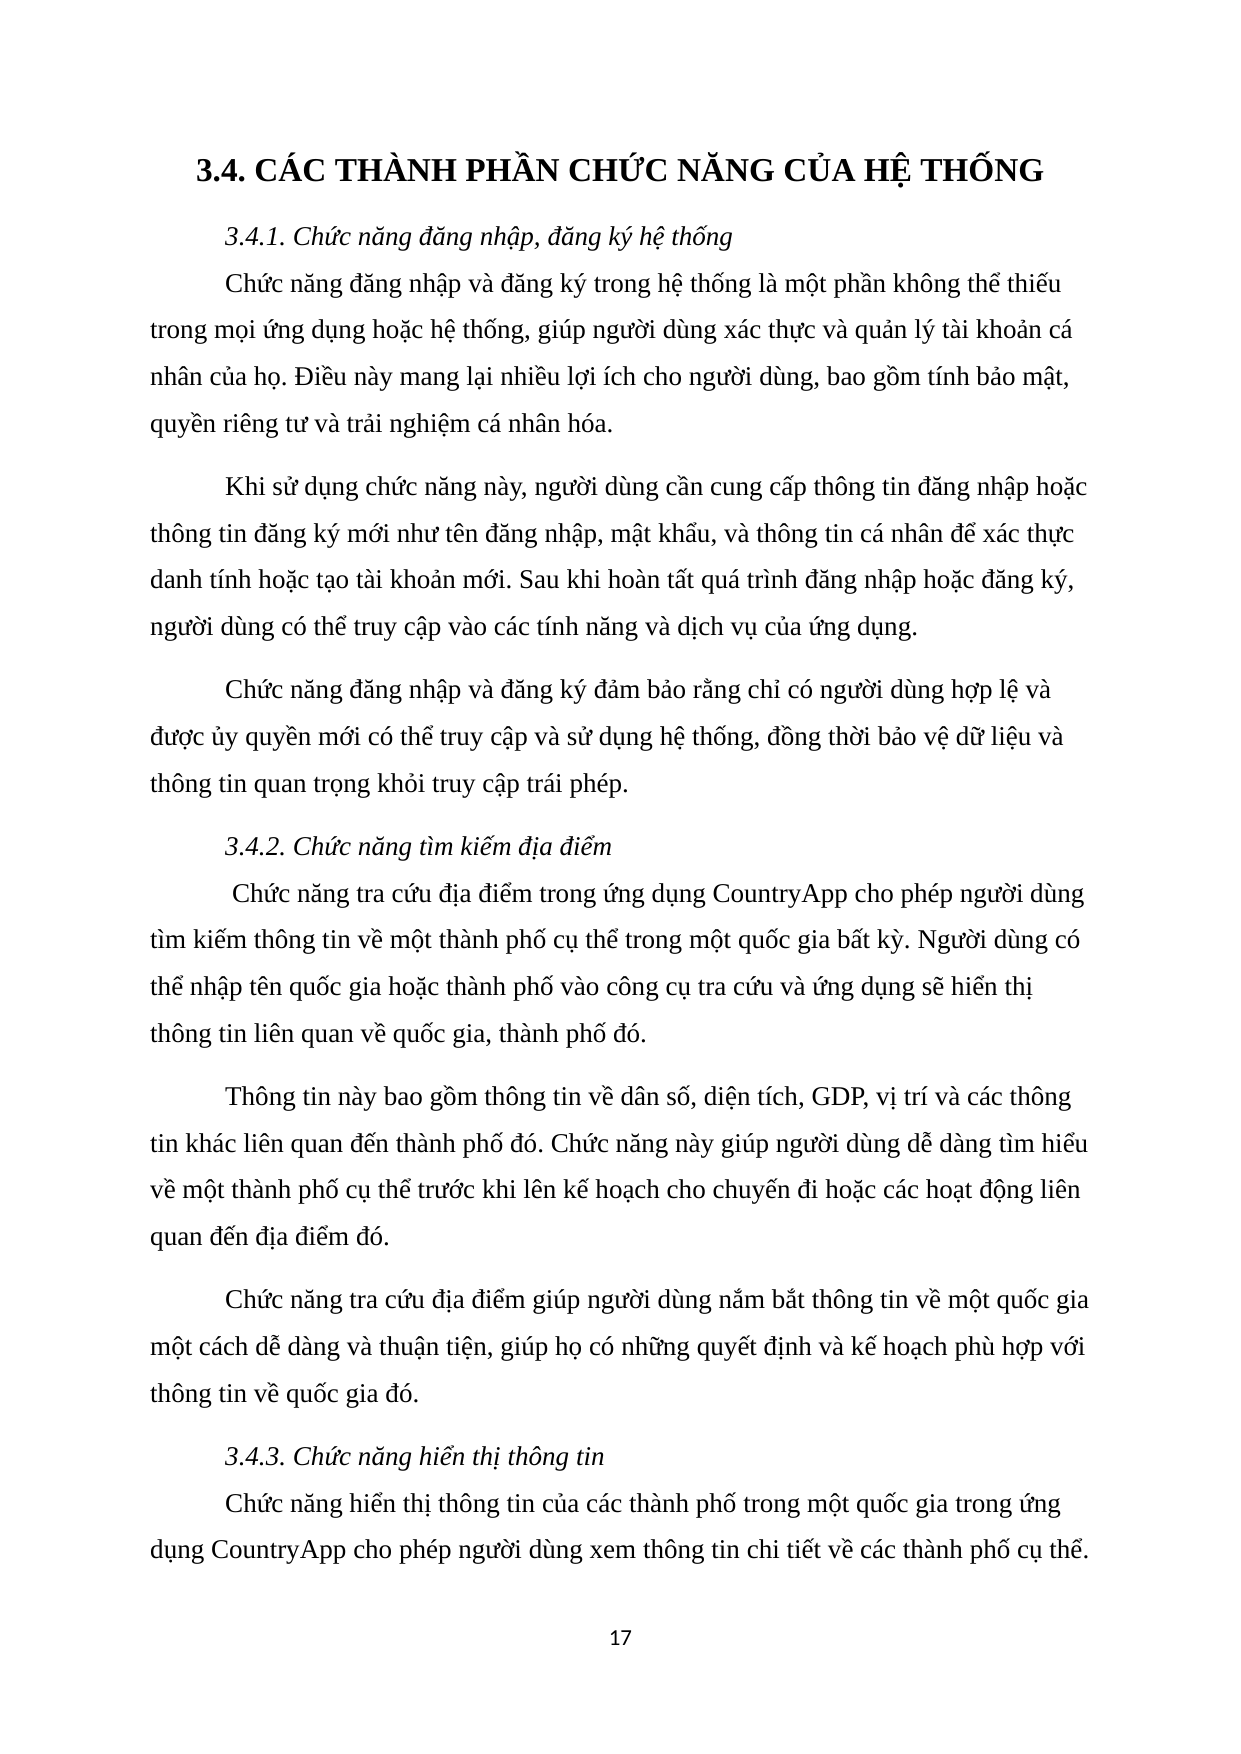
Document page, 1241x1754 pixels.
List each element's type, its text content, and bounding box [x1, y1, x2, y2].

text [150, 1487, 1090, 1564]
subtitle 3.4.2. Chức năng tìm kiếm địa điểm [225, 830, 1090, 861]
text Chức năng đăng nhập và đăng ký trong hệ thống là một phần không thể thiếu trong mọi ứng dụng hoặc hệ thống, giúp người dùng xác thực và quản lý tài khoản cá nhân của họ. Điều này mang lại nhiều lợi ích cho người dùng, bao gồm tính bảo mật, quyền riêng tư và trải nghiệm cá nhân hóa. [150, 267, 1090, 438]
text Chức năng đăng nhập và đăng ký đảm bảo rằng chỉ có người dùng hợp lệ và được ủy quyền mới có thể truy cập và sử dụng hệ thống, đồng thời bảo vệ dữ liệu và thông tin quan trọng khỏi truy cập trái phép. [150, 673, 1090, 798]
text Chức năng tra cứu địa điểm giúp người dùng nắm bắt thông tin về một quốc gia một cách dễ dàng và thuận tiện, giúp họ có những quyết định và kế hoạch phù hợp với thông tin về quốc gia đó. [150, 1283, 1090, 1408]
subtitle 3.4.3. Chức năng hiển thị thông tin [150, 1440, 1090, 1471]
text Thông tin này bao gồm thông tin về dân số, diện tích, GDP, vị trí và các thông tin khác liên quan đến thành phố đó. Chức năng này giúp người dùng dễ dàng tìm hiểu về một thành phố cụ thể trước khi lên kế hoạch cho chuyến đi hoặc các hoạt động liên quan đến địa điểm đó. [150, 1080, 1090, 1251]
text Khi sử dụng chức năng này, người dùng cần cung cấp thông tin đăng nhập hoặc thông tin đăng ký mới như tên đăng nhập, mật khẩu, và thông tin cá nhân để xác thực danh tính hoặc tạo tài khoản mới. Sau khi hoàn tất quá trình đăng nhập hoặc đăng ký, người dùng có thể truy cập vào các tính năng và dịch vụ của ứng dụng. [150, 470, 1090, 641]
text Chức năng tra cứu địa điểm trong ứng dụng CountryApp cho phép người dùng tìm kiếm thông tin về một thành phố cụ thể trong một quốc gia bất kỳ. Người dùng có thể nhập tên quốc gia hoặc thành phố vào công cụ tra cứu và ứng dụng sẽ hiển thị thông tin liên quan về quốc gia, thành phố đó. [150, 877, 1090, 1048]
subtitle 3.4. CÁC THÀNH PHẦN CHỨC NĂNG CỦA HỆ THỐNG [150, 150, 1090, 188]
subtitle 3.4.1. Chức năng đăng nhập, đăng ký hệ thống [225, 220, 1090, 251]
